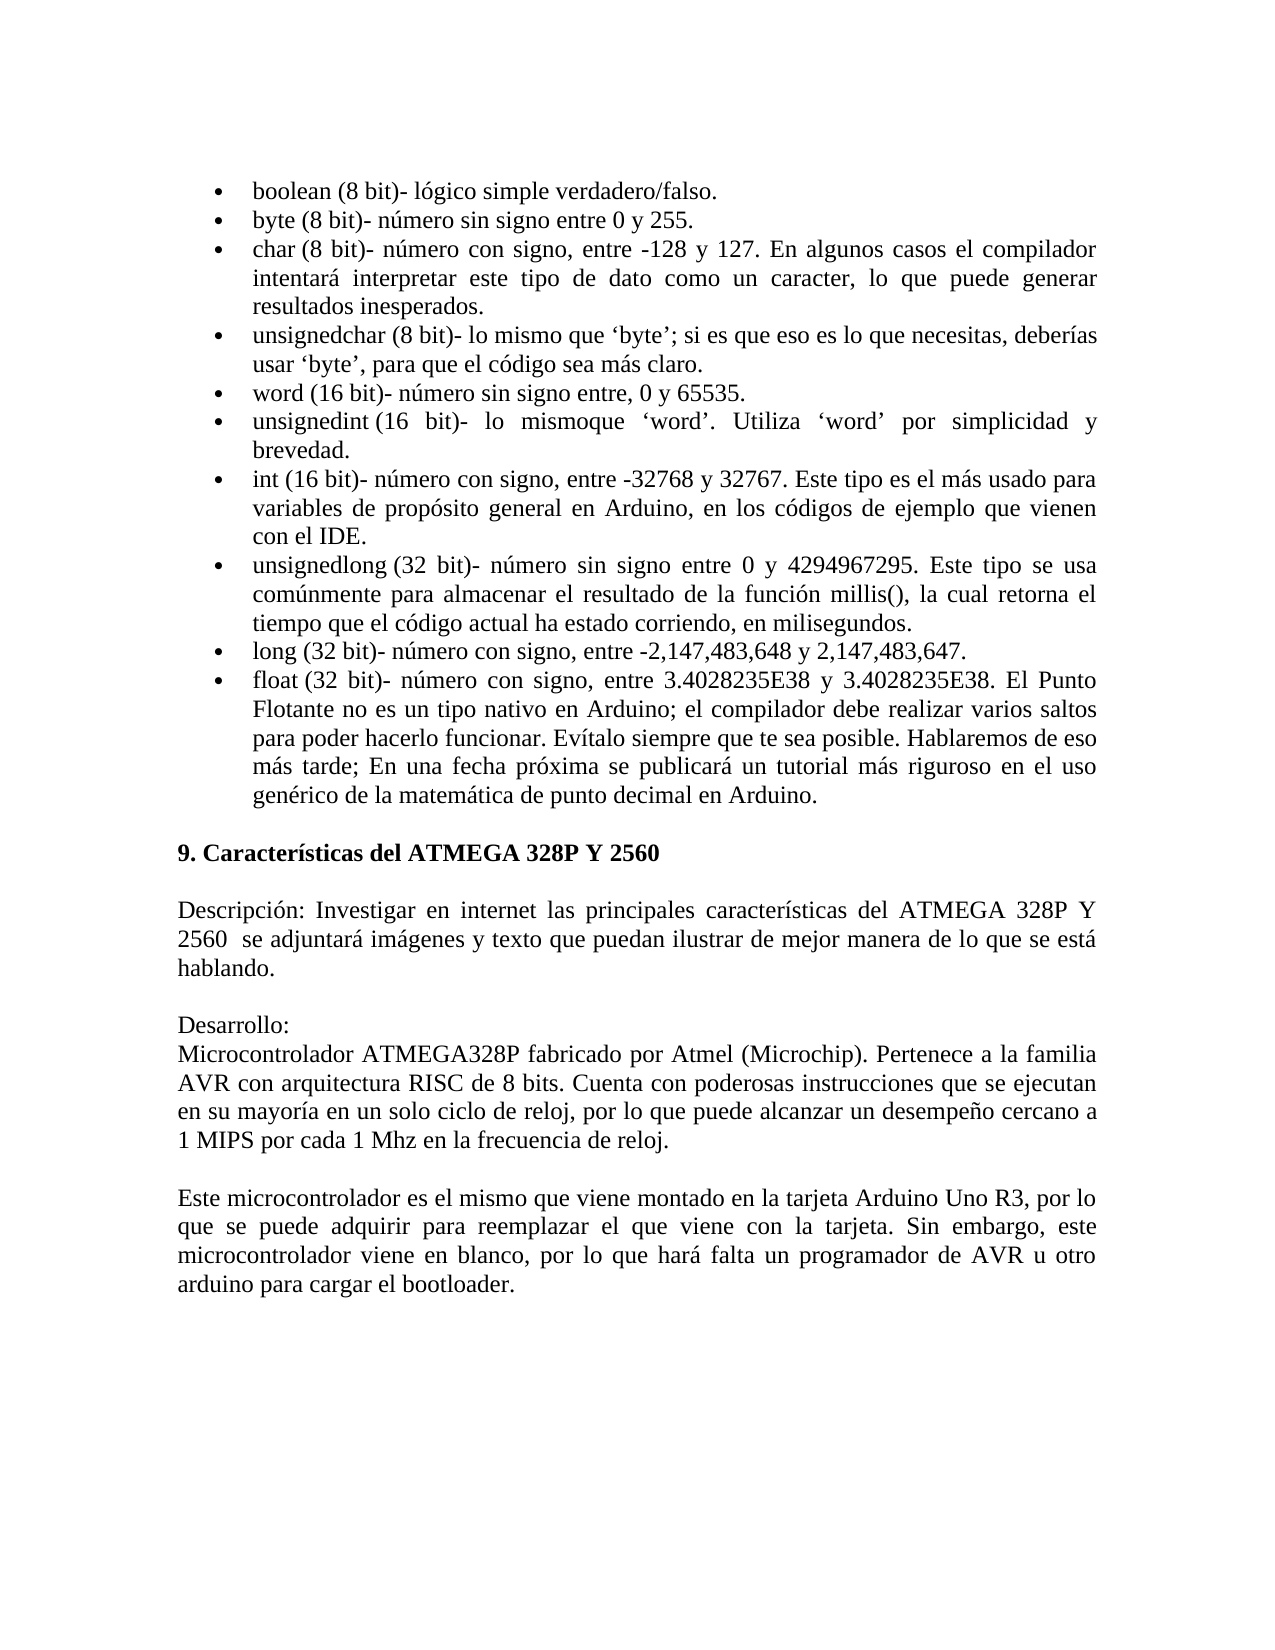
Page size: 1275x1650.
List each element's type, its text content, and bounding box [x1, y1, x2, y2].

list unsignedlong (32 bit)- número sin signo entre 0 y 4294967295. Este tipo se usa comúnmente para almacenar el resultado de la función millis(), la cual retorna el tiempo que el código actual ha estado corriendo, en milisegundos. [215, 550, 1098, 636]
list float (32 bit)- número con signo, entre 3.4028235E38 y 3.4028235E38. El Punto Flotante no es un tipo nativo en Arduino; el compilador debe realizar varios saltos para poder hacerlo funcionar. Evítalo siempre que te sea posible. Hablaremos de eso más tarde; En una fecha próxima se publicará un tutorial más riguroso en el uso genérico de la matemática de punto decimal en Arduino. [215, 665, 1098, 809]
text Descripción: Investigar en internet las principales características del ATMEGA 328P Y 2560 se adjuntará imágenes y texto que puedan ilustrar de mejor manera de lo que se está hablando. [177, 895, 1098, 981]
list boolean (8 bit)- lógico simple verdadero/falso. [215, 176, 1098, 205]
list byte (8 bit)- número sin signo entre 0 y 255. [215, 205, 1098, 234]
text 9. Características del ATMEGA 328P Y 2560 [177, 838, 1098, 866]
list unsignedint (16 bit)- lo mismoque ‘word’. Utiliza ‘word’ por simplicidad y brevedad. [215, 406, 1098, 464]
list unsignedchar (8 bit)- lo mismo que ‘byte’; si es que eso es lo que necesitas, deberías usar ‘byte’, para que el código sea más claro. [215, 320, 1098, 378]
text Microcontrolador ATMEGA328P fabricado por Atmel (Microchip). Pertenece a la familia AVR con arquitectura RISC de 8 bits. Cuenta con poderosas instrucciones que se ejecutan en su mayoría en un solo ciclo de reloj, por lo que puede alcanzar un desempeño cercano a 1 MIPS por cada 1 Mhz en la frecuencia de reloj. [177, 1039, 1098, 1154]
list int (16 bit)- número con signo, entre -32768 y 32767. Este tipo es el más usado para variables de propósito general en Arduino, en los códigos de ejemplo que vienen con el IDE. [215, 464, 1098, 550]
text Desarrollo: [177, 1010, 1098, 1039]
list long (32 bit)- número con signo, entre -2,147,483,648 y 2,147,483,647. [215, 636, 1098, 665]
list char (8 bit)- número con signo, entre -128 y 127. En algunos casos el compilador intentará interpretar este tipo de dato como un caracter, lo que puede generar resultados inesperados. [215, 234, 1098, 320]
text Este microcontrolador es el mismo que viene montado en la tarjeta Arduino Uno R3, por lo que se puede adquirir para reemplazar el que viene con la tarjeta. Sin embargo, este microcontrolador viene en blanco, por lo que hará falta un programador de AVR u otro arduino para cargar el bootloader. [177, 1183, 1098, 1298]
list word (16 bit)- número sin signo entre, 0 y 65535. [215, 378, 1098, 406]
